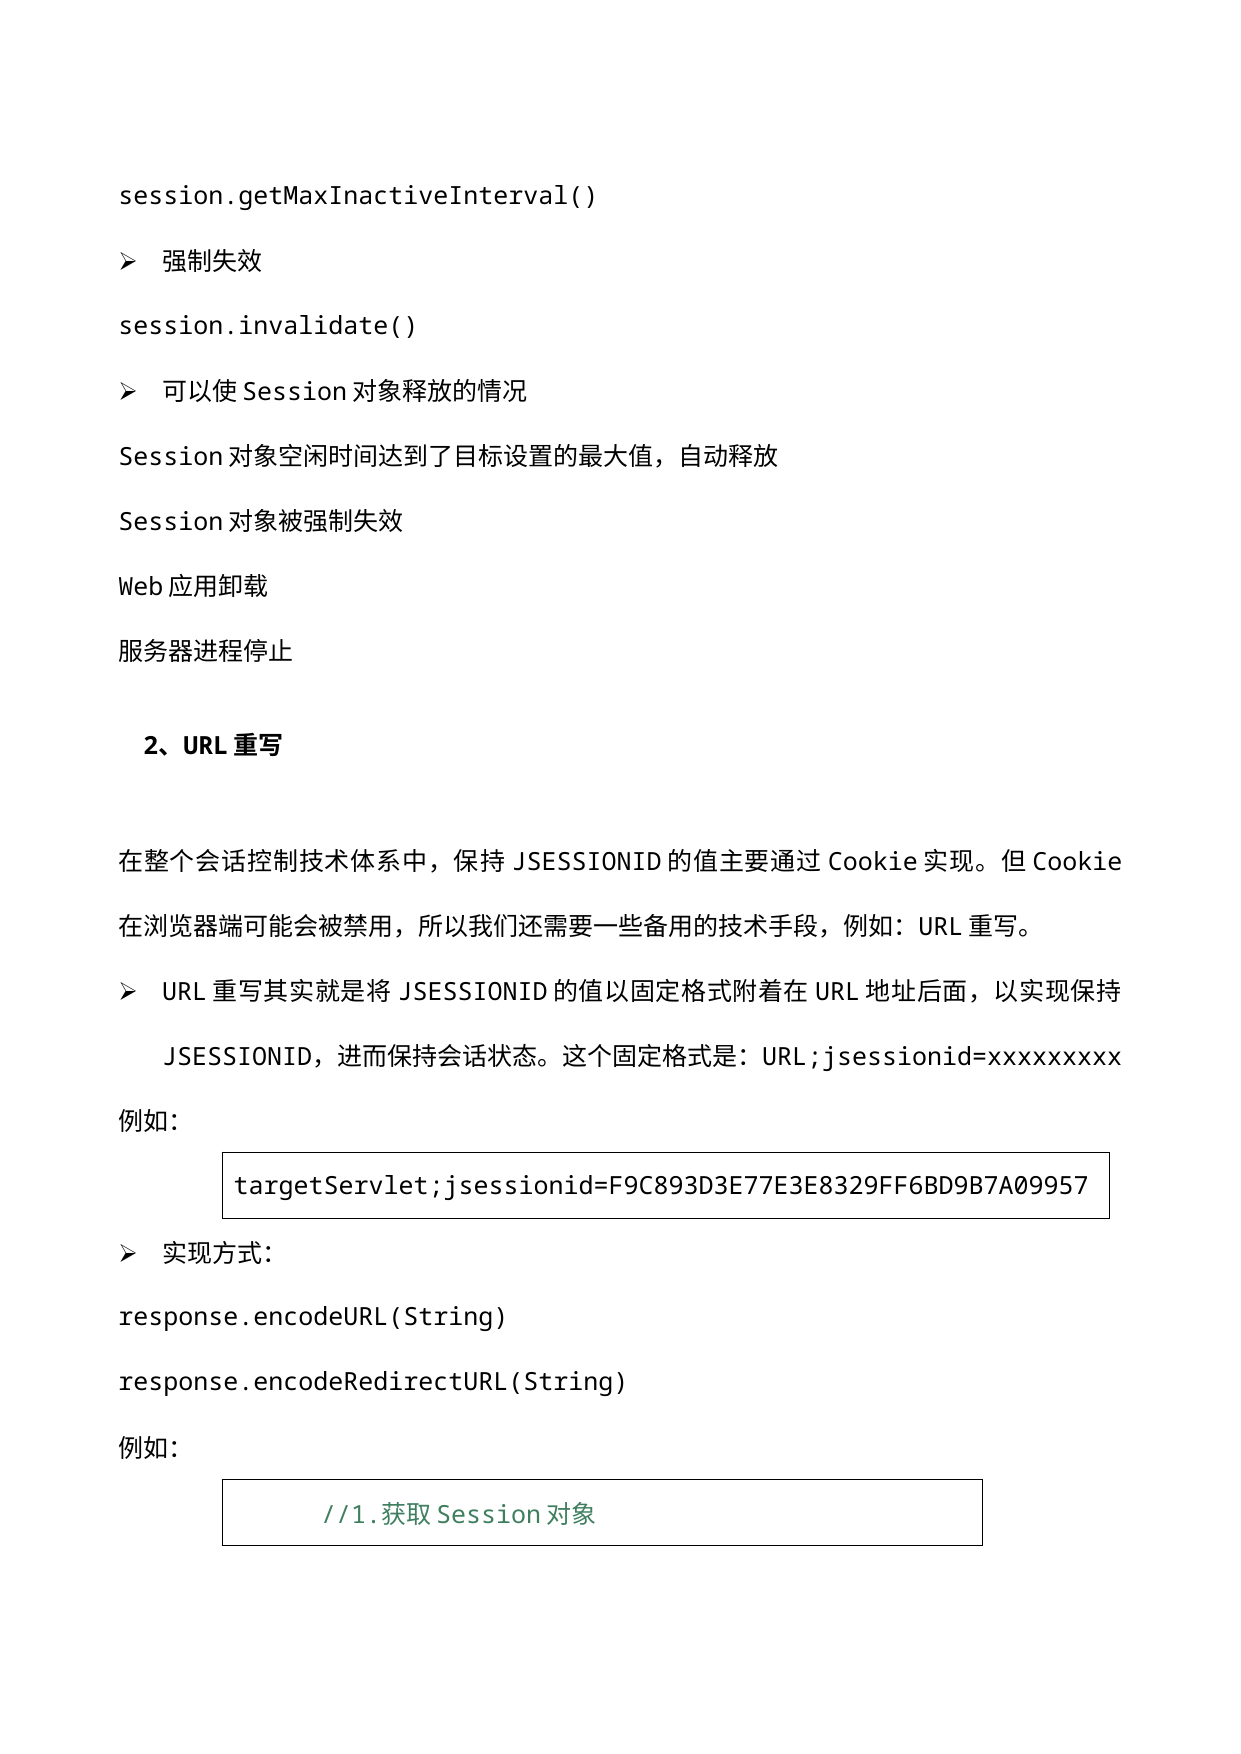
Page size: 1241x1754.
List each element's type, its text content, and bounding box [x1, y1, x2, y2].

text 服务器进程停止 [118, 617, 1122, 682]
text session.invalidate() [118, 292, 1122, 357]
list 强制失效 [118, 227, 1122, 292]
text Web应用卸载 [118, 552, 1122, 617]
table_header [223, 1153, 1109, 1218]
text response.encodeRedirectURL(String) [118, 1349, 1122, 1414]
text response.encodeURL(String) [118, 1284, 1122, 1349]
text Session对象被强制失效 [118, 487, 1122, 552]
list 实现方式： [118, 1219, 1122, 1284]
text session.getMaxInactiveInterval() [118, 162, 1122, 227]
list 可以使Session对象释放的情况 [118, 357, 1122, 422]
text 例如： [118, 1414, 1122, 1479]
text 在整个会话控制技术体系中，保持JSESSIONID的值主要通过Cookie实现。但Cookie在浏览器端可能会被禁用，所以我们还需要一些备用的技术手段，例如：URL重写。 [118, 827, 1122, 957]
subtitle 2、URL重写 [143, 711, 1097, 776]
text Session对象空闲时间达到了目标设置的最大值，自动释放 [118, 422, 1122, 487]
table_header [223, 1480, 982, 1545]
list URL重写其实就是将JSESSIONID的值以固定格式附着在URL地址后面，以实现保持JSESSIONID，进而保持会话状态。这个固定格式是：URL;jsessionid=xxxxxxxxx [118, 957, 1122, 1087]
text 例如： [118, 1087, 1122, 1152]
